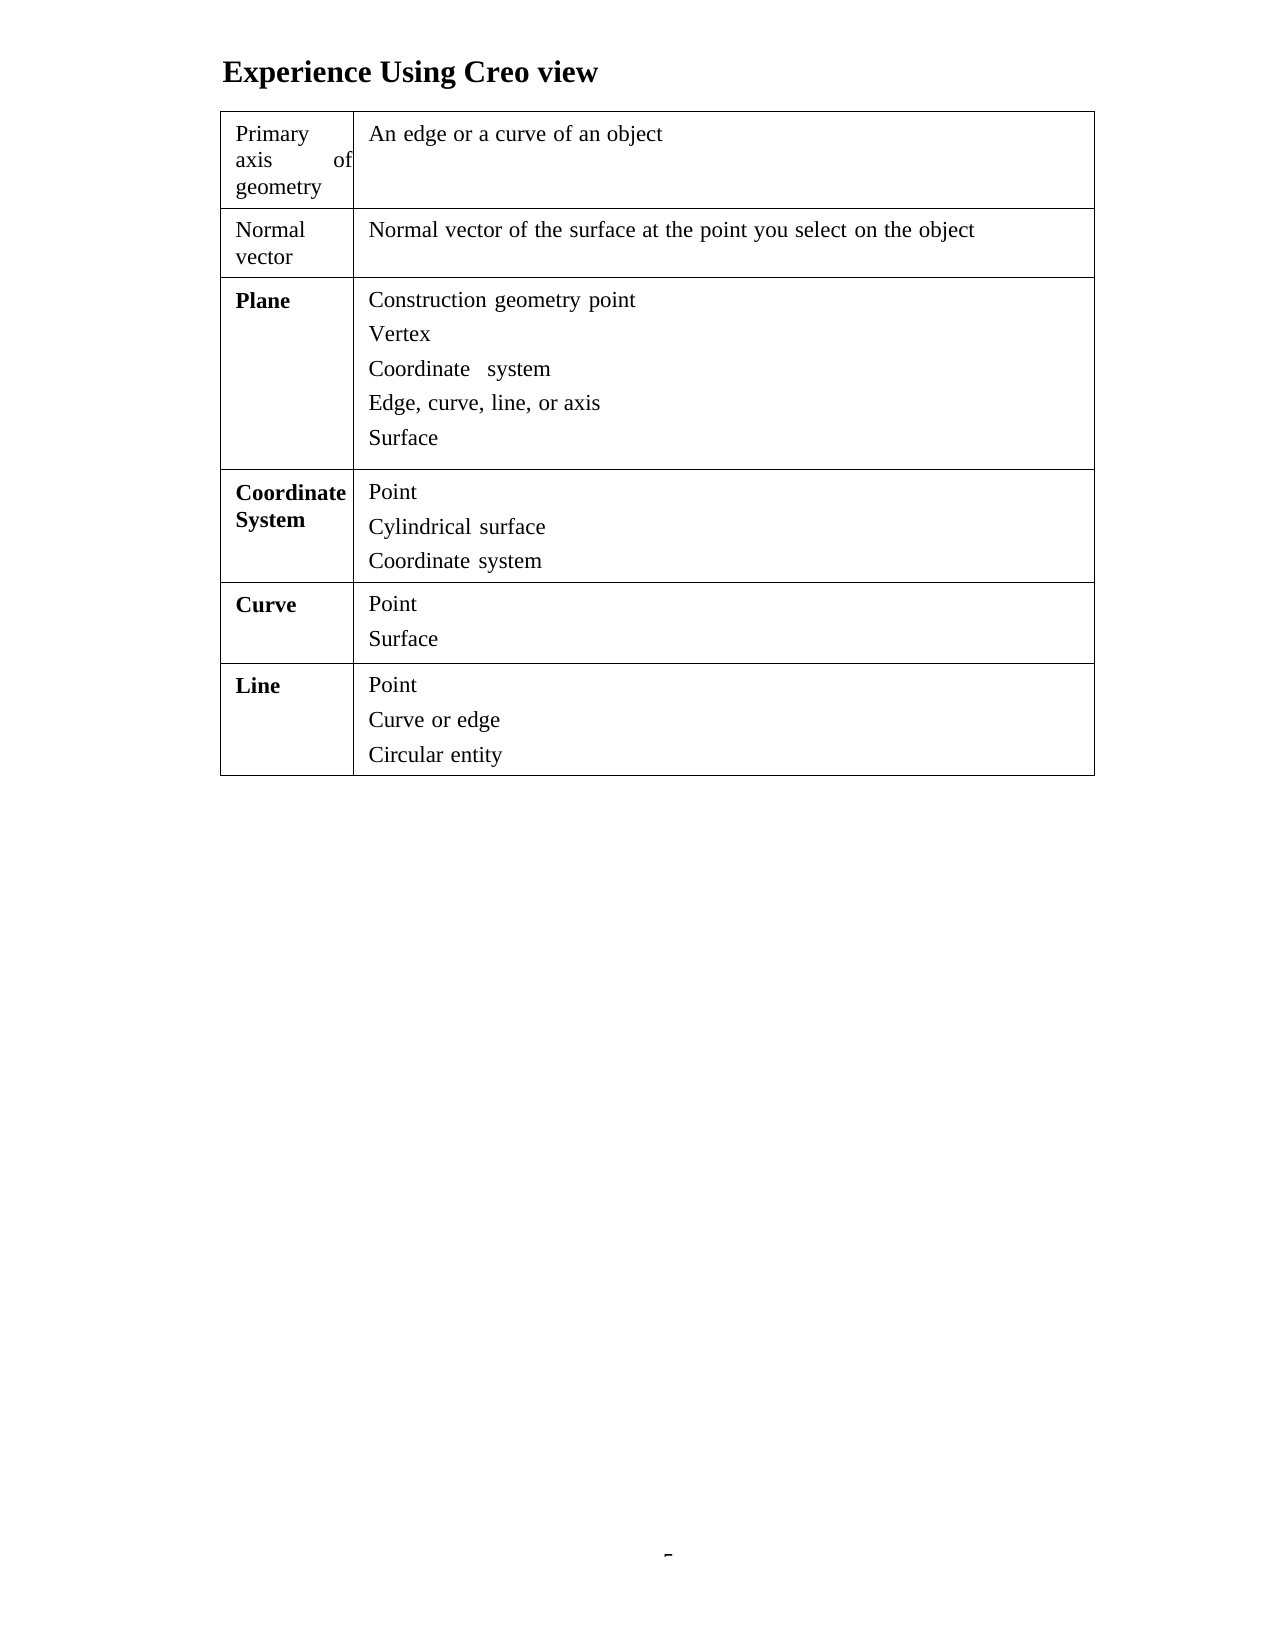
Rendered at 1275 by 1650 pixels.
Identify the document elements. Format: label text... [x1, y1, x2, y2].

table_cell Point Curve or edge Circular entity [354, 664, 1094, 775]
table_cell Point Surface [354, 583, 1094, 663]
table_header Primary axis of geometry [221, 112, 353, 208]
table_header An edge or a curve of an object [354, 112, 1094, 208]
table_cell Point Cylindrical surface Coordinate system [354, 470, 1094, 582]
table_cell Curve [221, 583, 353, 663]
table_cell Normal vector [221, 209, 353, 277]
table_cell Coordinate System [221, 470, 353, 582]
table_cell Line [221, 664, 353, 775]
table_cell Normal vector of the surface at the point you select on the object [354, 209, 1094, 277]
table_cell Plane [221, 278, 353, 469]
table_cell Construction geometry point Vertex Coordinate system Edge, curve, line, or axis Surface [354, 278, 1094, 469]
